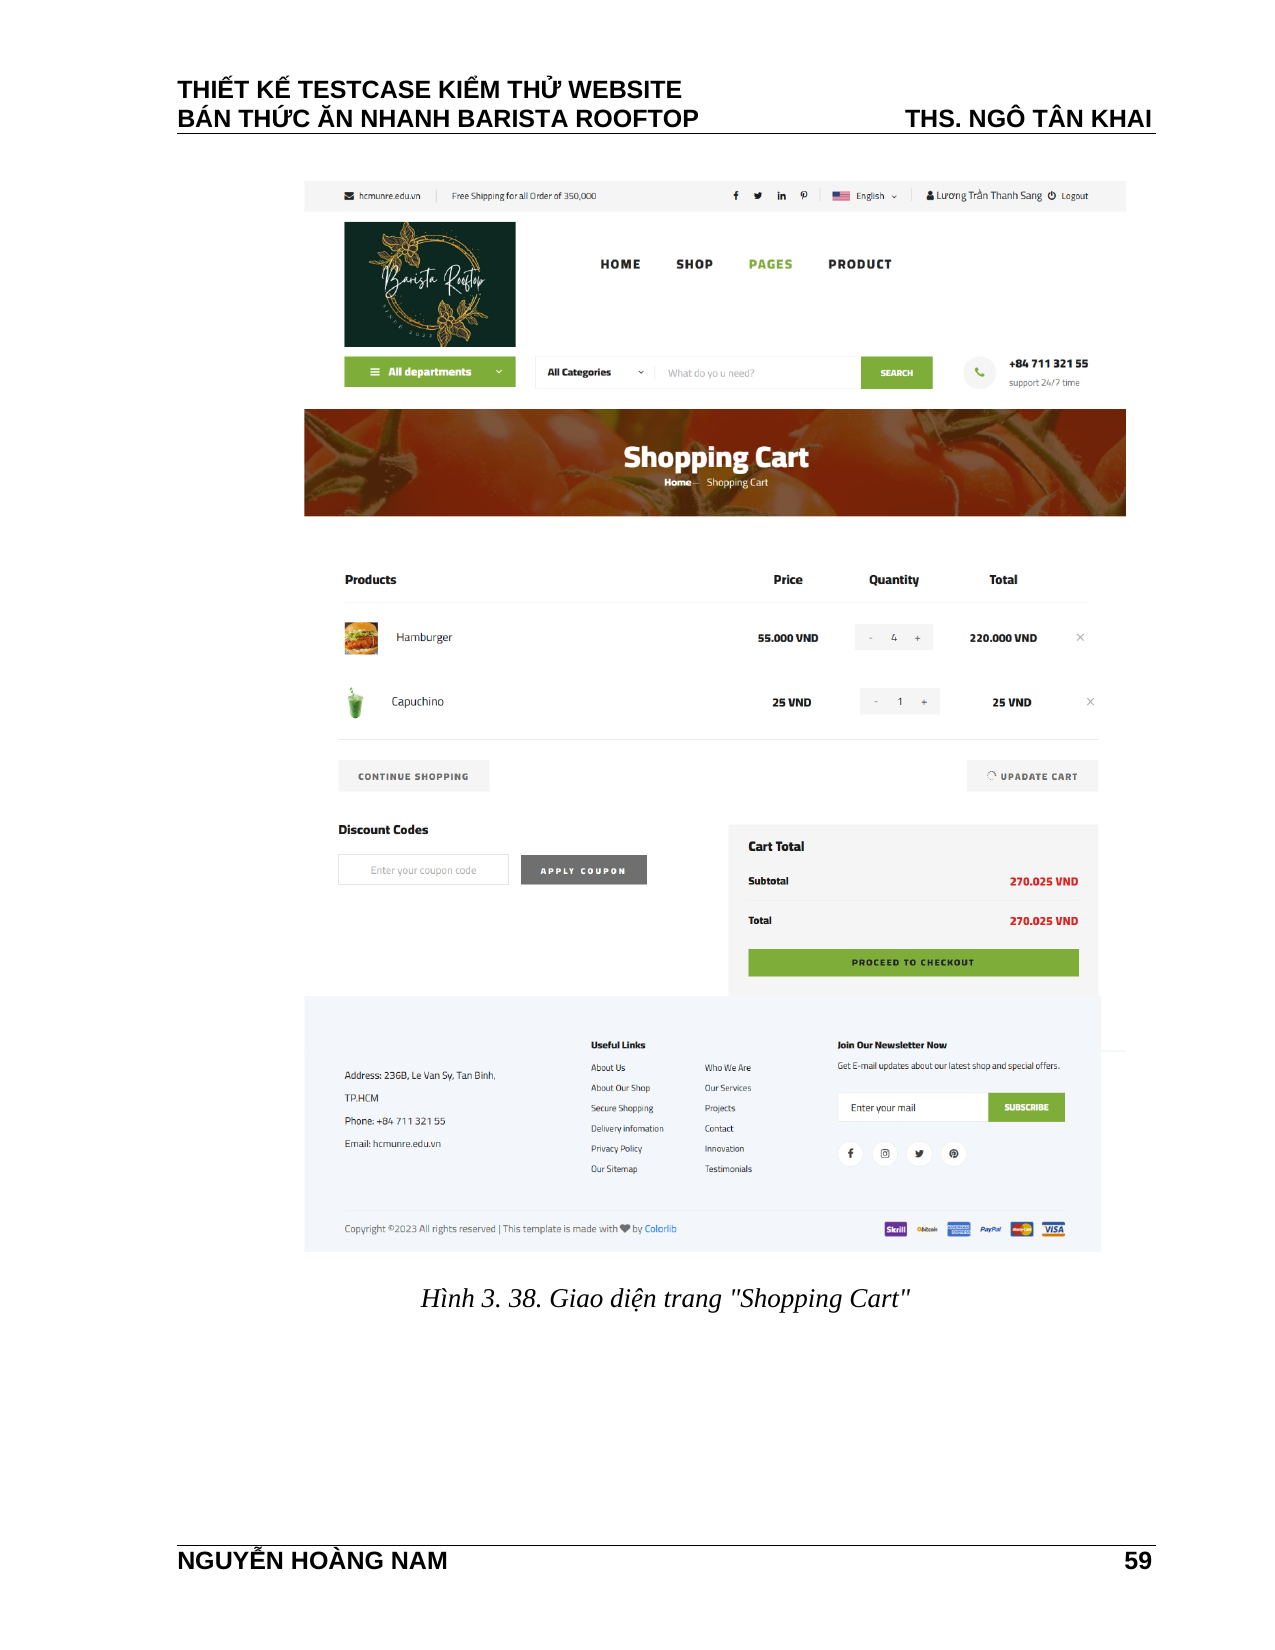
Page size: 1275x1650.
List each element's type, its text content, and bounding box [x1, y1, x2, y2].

text Hình 3. 38. Giao diện trang "Shopping Cart" [177, 702, 1156, 1313]
picture [304, 181, 1126, 1252]
